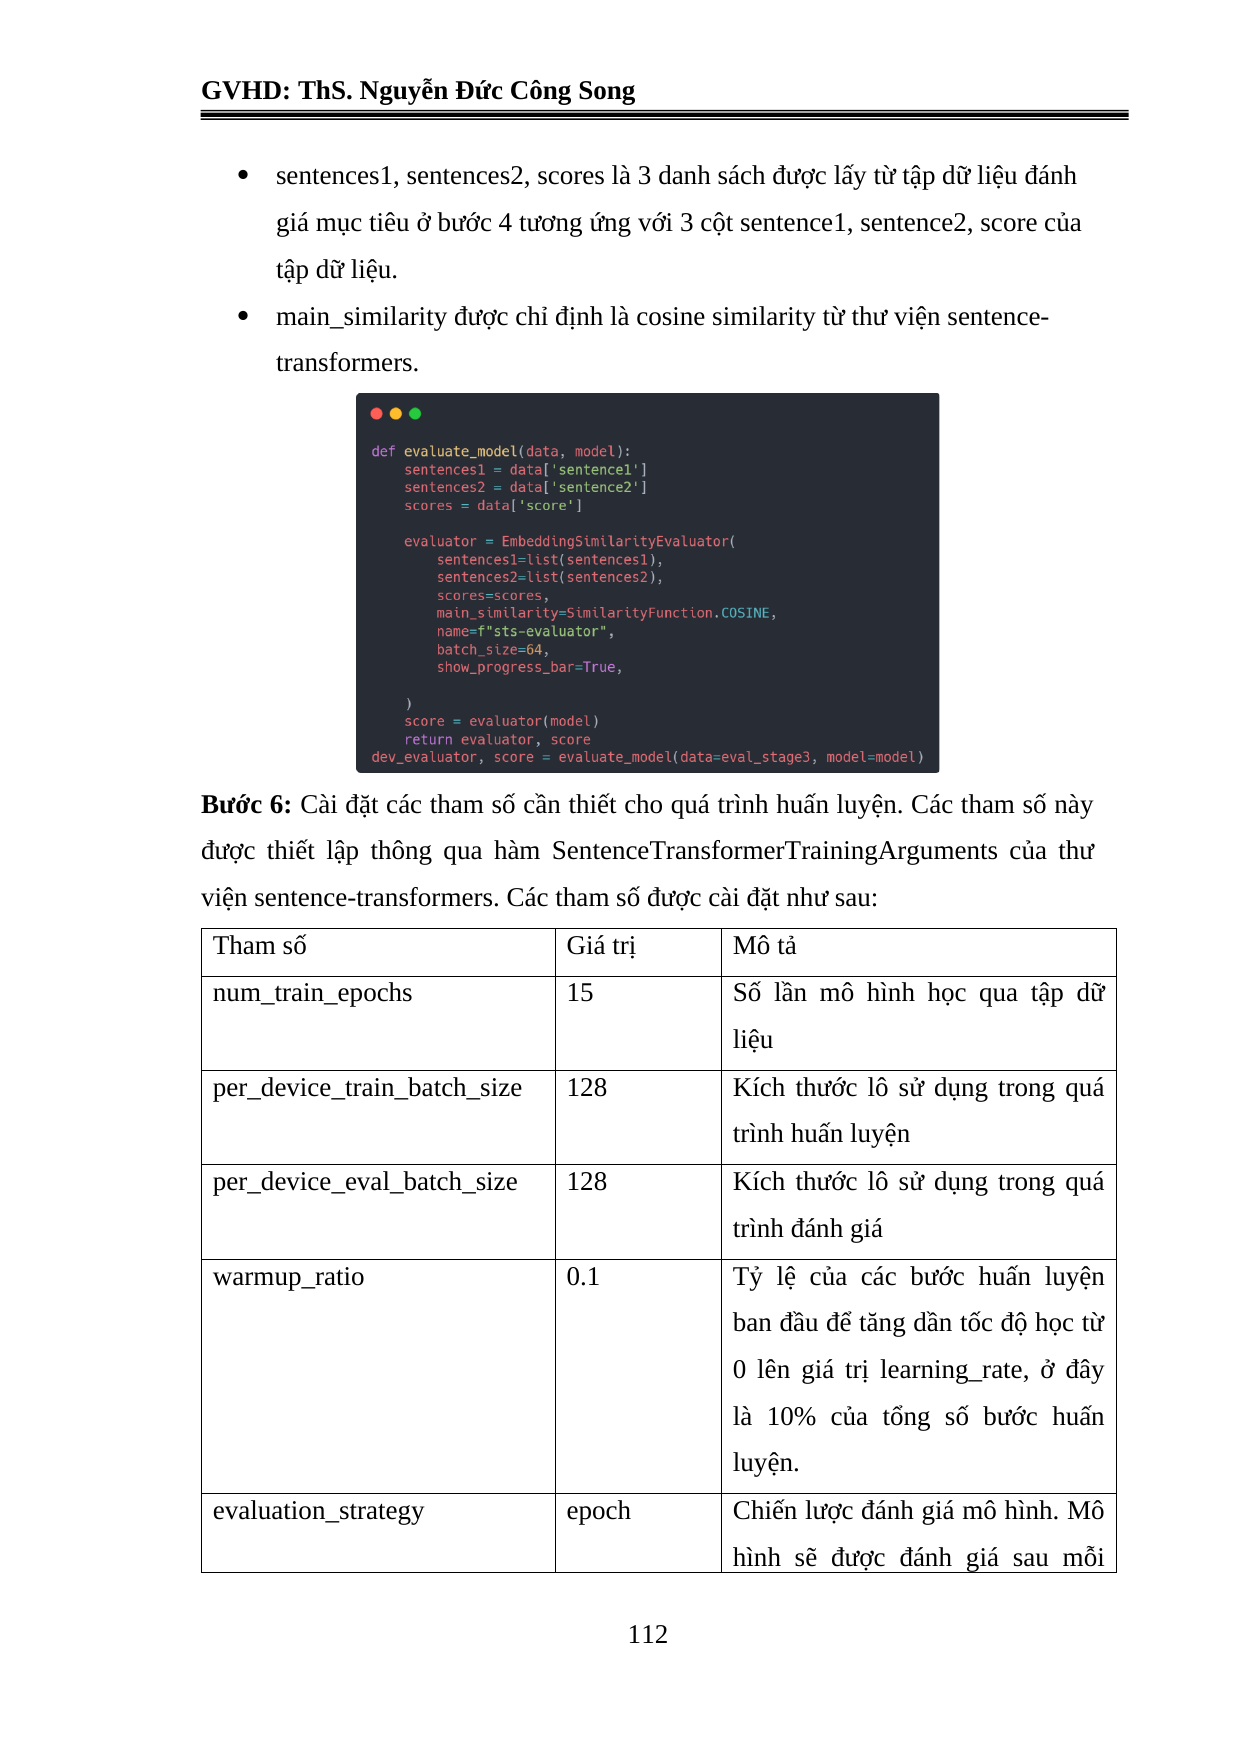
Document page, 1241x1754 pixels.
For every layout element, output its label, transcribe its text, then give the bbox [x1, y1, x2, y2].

table_cell Kích thước lô sử dụng trong quá trình đánh giá [722, 1165, 1116, 1259]
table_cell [722, 1494, 1116, 1572]
table_cell 128 [556, 1071, 721, 1164]
table_cell warmup_ratio [202, 1260, 555, 1493]
table_header Tham số [202, 929, 555, 976]
table_cell Kích thước lô sử dụng trong quá trình huấn luyện [722, 1071, 1116, 1164]
picture [356, 393, 940, 773]
table_cell per_device_train_batch_size [202, 1071, 555, 1164]
list sentences1, sentences2, scores là 3 danh sách được lấy từ tập dữ liệu đánh giá mục tiêu ở bước 4 tương ứng với 3 cột sentence1, sentence2, score của tập dữ liệu. [238, 159, 1094, 284]
table_cell 0.1 [556, 1260, 721, 1493]
table_cell num_train_epochs [202, 977, 555, 1070]
table_cell 128 [556, 1165, 721, 1259]
table_cell Tỷ lệ của các bước huấn luyện ban đầu để tăng dần tốc độ học từ 0 lên giá trị learning_rate, ở đây là 10% của tổng số bước huấn luyện. [722, 1260, 1116, 1493]
table_cell 15 [556, 977, 721, 1070]
table_cell evaluation_strategy [202, 1494, 555, 1572]
table_cell epoch [556, 1494, 721, 1572]
table_header Giá trị [556, 929, 721, 976]
table_header Mô tả [722, 929, 1116, 976]
table_cell per_device_eval_batch_size [202, 1165, 555, 1259]
list main_similarity được chỉ định là cosine similarity từ thư viện sentence-transformers. [238, 299, 1094, 377]
table_cell Số lần mô hình học qua tập dữ liệu [722, 977, 1116, 1070]
text Bước 6: Cài đặt các tham số cần thiết cho quá trình huấn luyện. Các tham số này được thiết lập thông qua hàm SentenceTransformerTrainingArguments của thư viện sentence-transformers. Các tham số được cài đặt như sau: [201, 788, 1094, 912]
